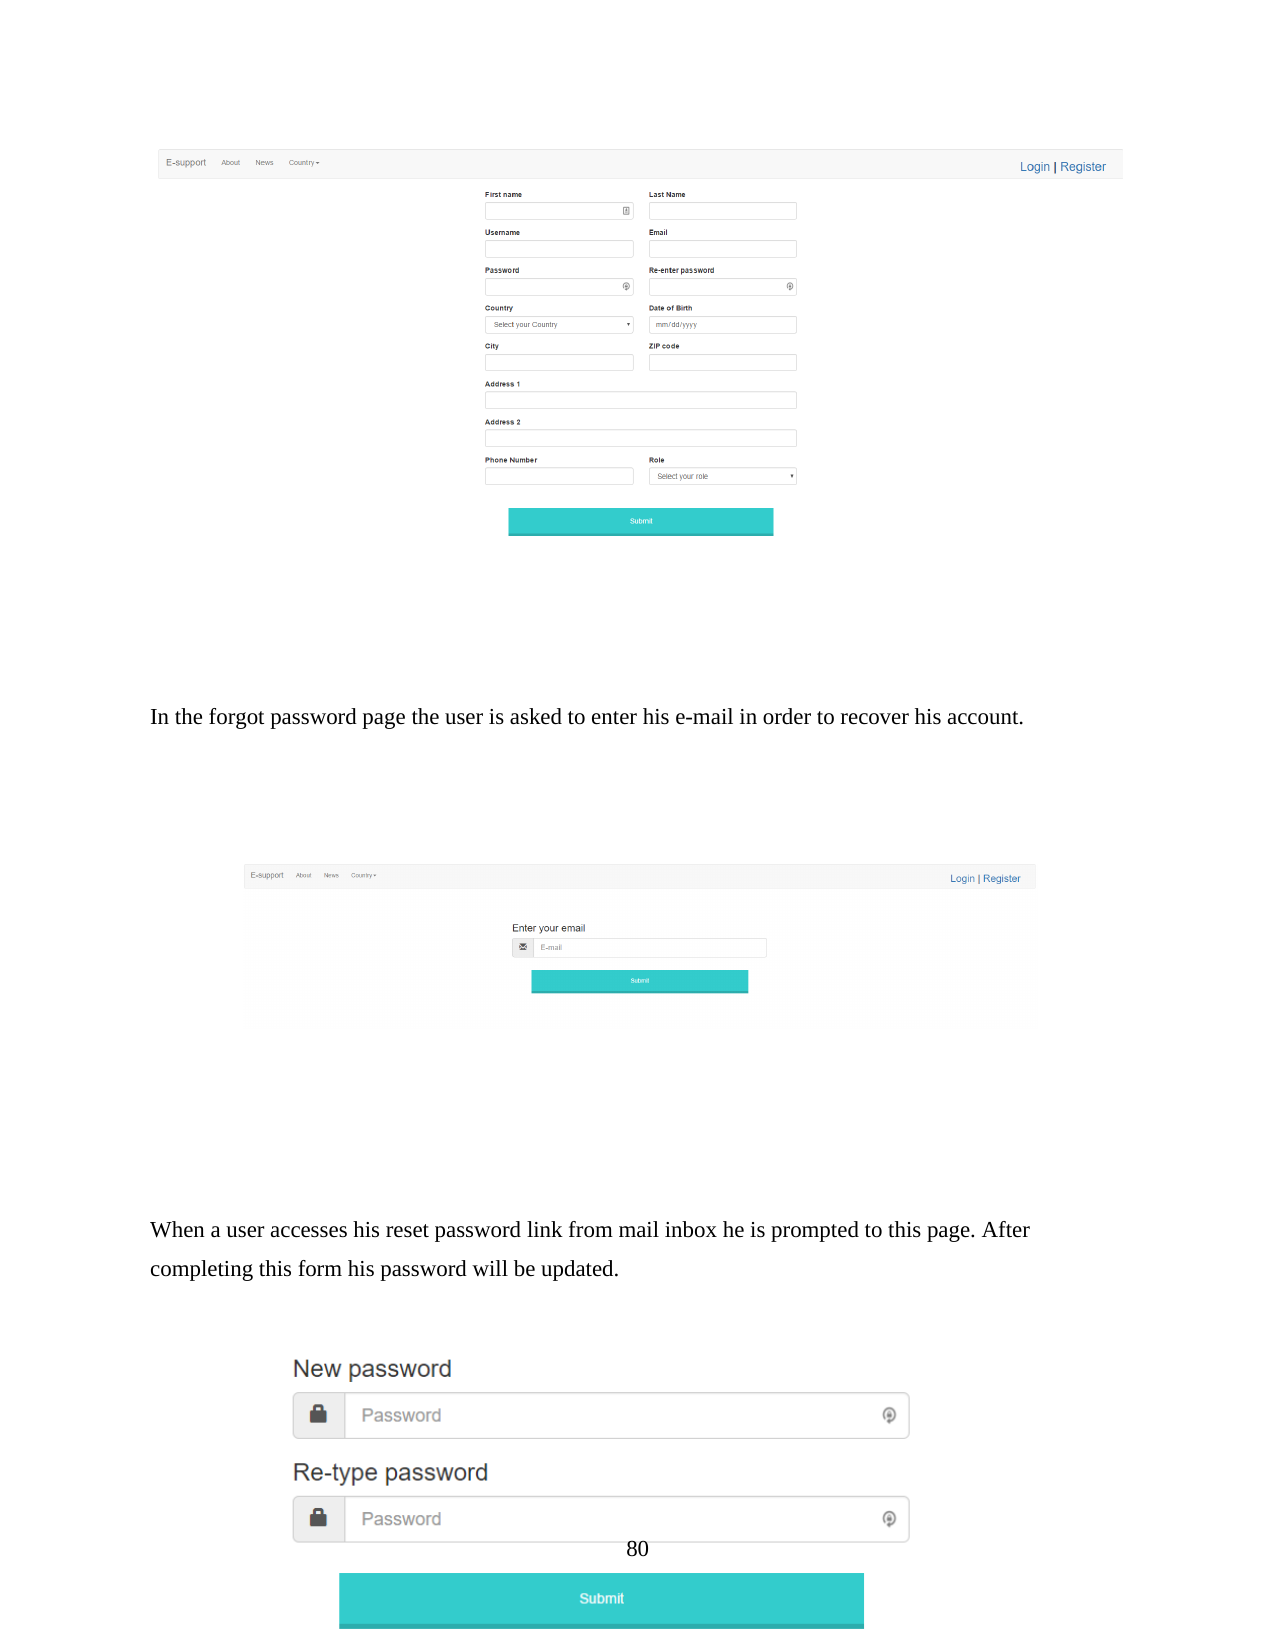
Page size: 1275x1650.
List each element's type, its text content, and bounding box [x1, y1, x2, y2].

picture [243, 864, 1038, 1029]
text In the forgot password page the user is asked to enter his e-mail in order to recover his account. [150, 703, 1125, 729]
text When a user accesses his reset password link from mail inbox he is prompted to this page. After completing this form his password will be updated. [150, 1216, 1125, 1282]
picture [150, 149, 1123, 638]
picture [240, 1320, 1015, 1650]
